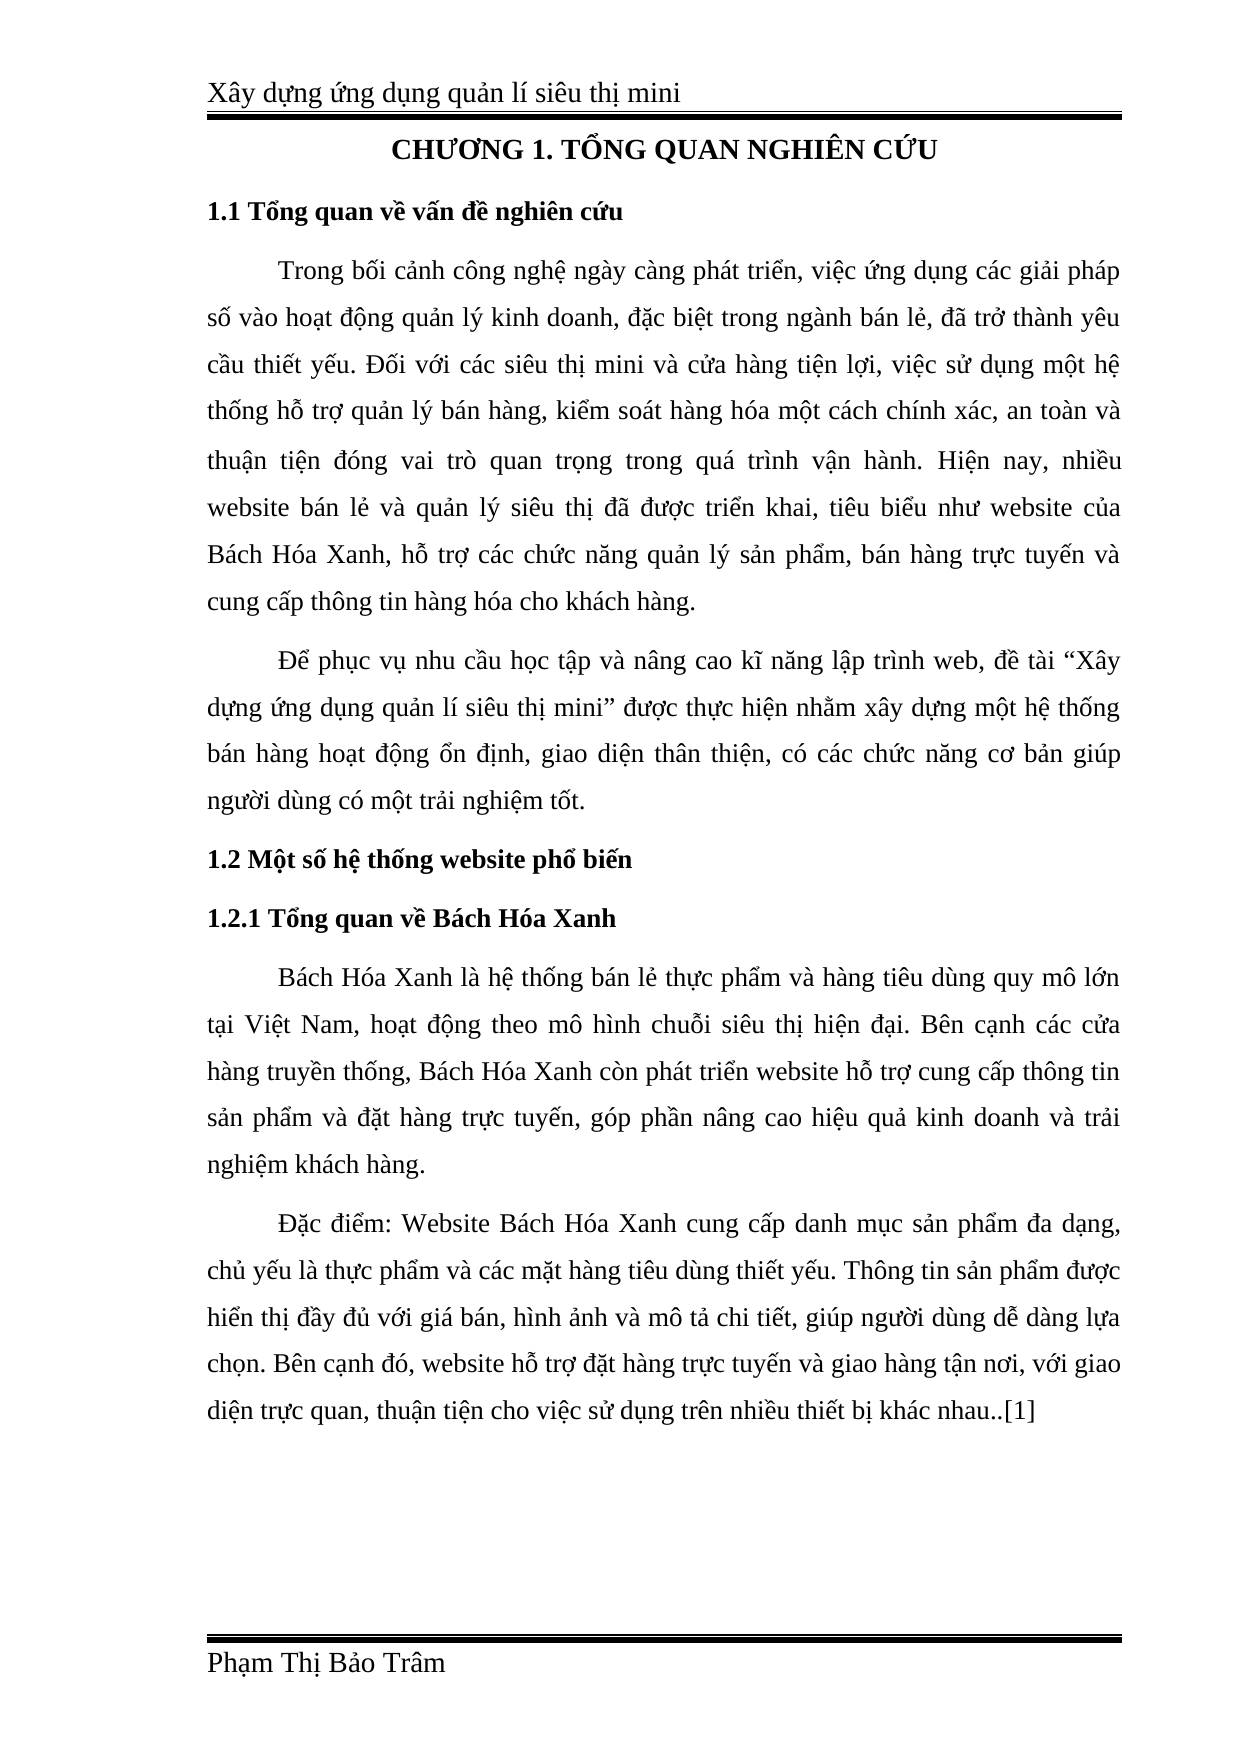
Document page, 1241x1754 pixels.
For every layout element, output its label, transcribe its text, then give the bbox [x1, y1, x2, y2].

text Bách Hóa Xanh là hệ thống bán lẻ thực phẩm và hàng tiêu dùng quy mô lớn tại Việt Nam, hoạt động theo mô hình chuỗi siêu thị hiện đại. Bên cạnh các cửa hàng truyền thống, Bách Hóa Xanh còn phát triển website hỗ trợ cung cấp thông tin sản phẩm và đặt hàng trực tuyến, góp phần nâng cao hiệu quả kinh doanh và trải nghiệm khách hàng. [207, 961, 1122, 1179]
subtitle Tổng quan về vấn đề nghiên cứu [207, 195, 1122, 226]
subtitle Tổng quan về Bách Hóa Xanh [207, 902, 1122, 933]
text Để phục vụ nhu cầu học tập và nâng cao kĩ năng lập trình web, đề tài “Xây dựng ứng dụng quản lí siêu thị mini” được thực hiện nhằm xây dựng một hệ thống bán hàng hoạt động ổn định, giao diện thân thiện, có các chức năng cơ bản giúp người dùng có một trải nghiệm tốt. [207, 644, 1122, 815]
subtitle TỔNG QUAN NGHIÊN CỨU [207, 132, 1122, 166]
subtitle Một số hệ thống website phổ biến [207, 843, 1122, 874]
text Trong bối cảnh công nghệ ngày càng phát triển, việc ứng dụng các giải pháp số vào hoạt động quản lý kinh doanh, đặc biệt trong ngành bán lẻ, đã trở thành yêu cầu thiết yếu. Đối với các siêu thị mini và cửa hàng tiện lợi, việc sử dụng một hệ thống hỗ trợ quản lý bán hàng, kiểm soát hàng hóa một cách chính xác, an toàn và thuận tiện đóng vai trò quan trọng trong quá trình vận hành. Hiện nay, nhiều website bán lẻ và quản lý siêu thị đã được triển khai, tiêu biểu như website của Bách Hóa Xanh, hỗ trợ các chức năng quản lý sản phẩm, bán hàng trực tuyến và cung cấp thông tin hàng hóa cho khách hàng. [207, 254, 1122, 616]
text Đặc điểm: Website Bách Hóa Xanh cung cấp danh mục sản phẩm đa dạng, chủ yếu là thực phẩm và các mặt hàng tiêu dùng thiết yếu. Thông tin sản phẩm được hiển thị đầy đủ với giá bán, hình ảnh và mô tả chi tiết, giúp người dùng dễ dàng lựa chọn. Bên cạnh đó, website hỗ trợ đặt hàng trực tuyến và giao hàng tận nơi, với giao diện trực quan, thuận tiện cho việc sử dụng trên nhiều thiết bị khác nhau..[1] [207, 1207, 1122, 1425]
